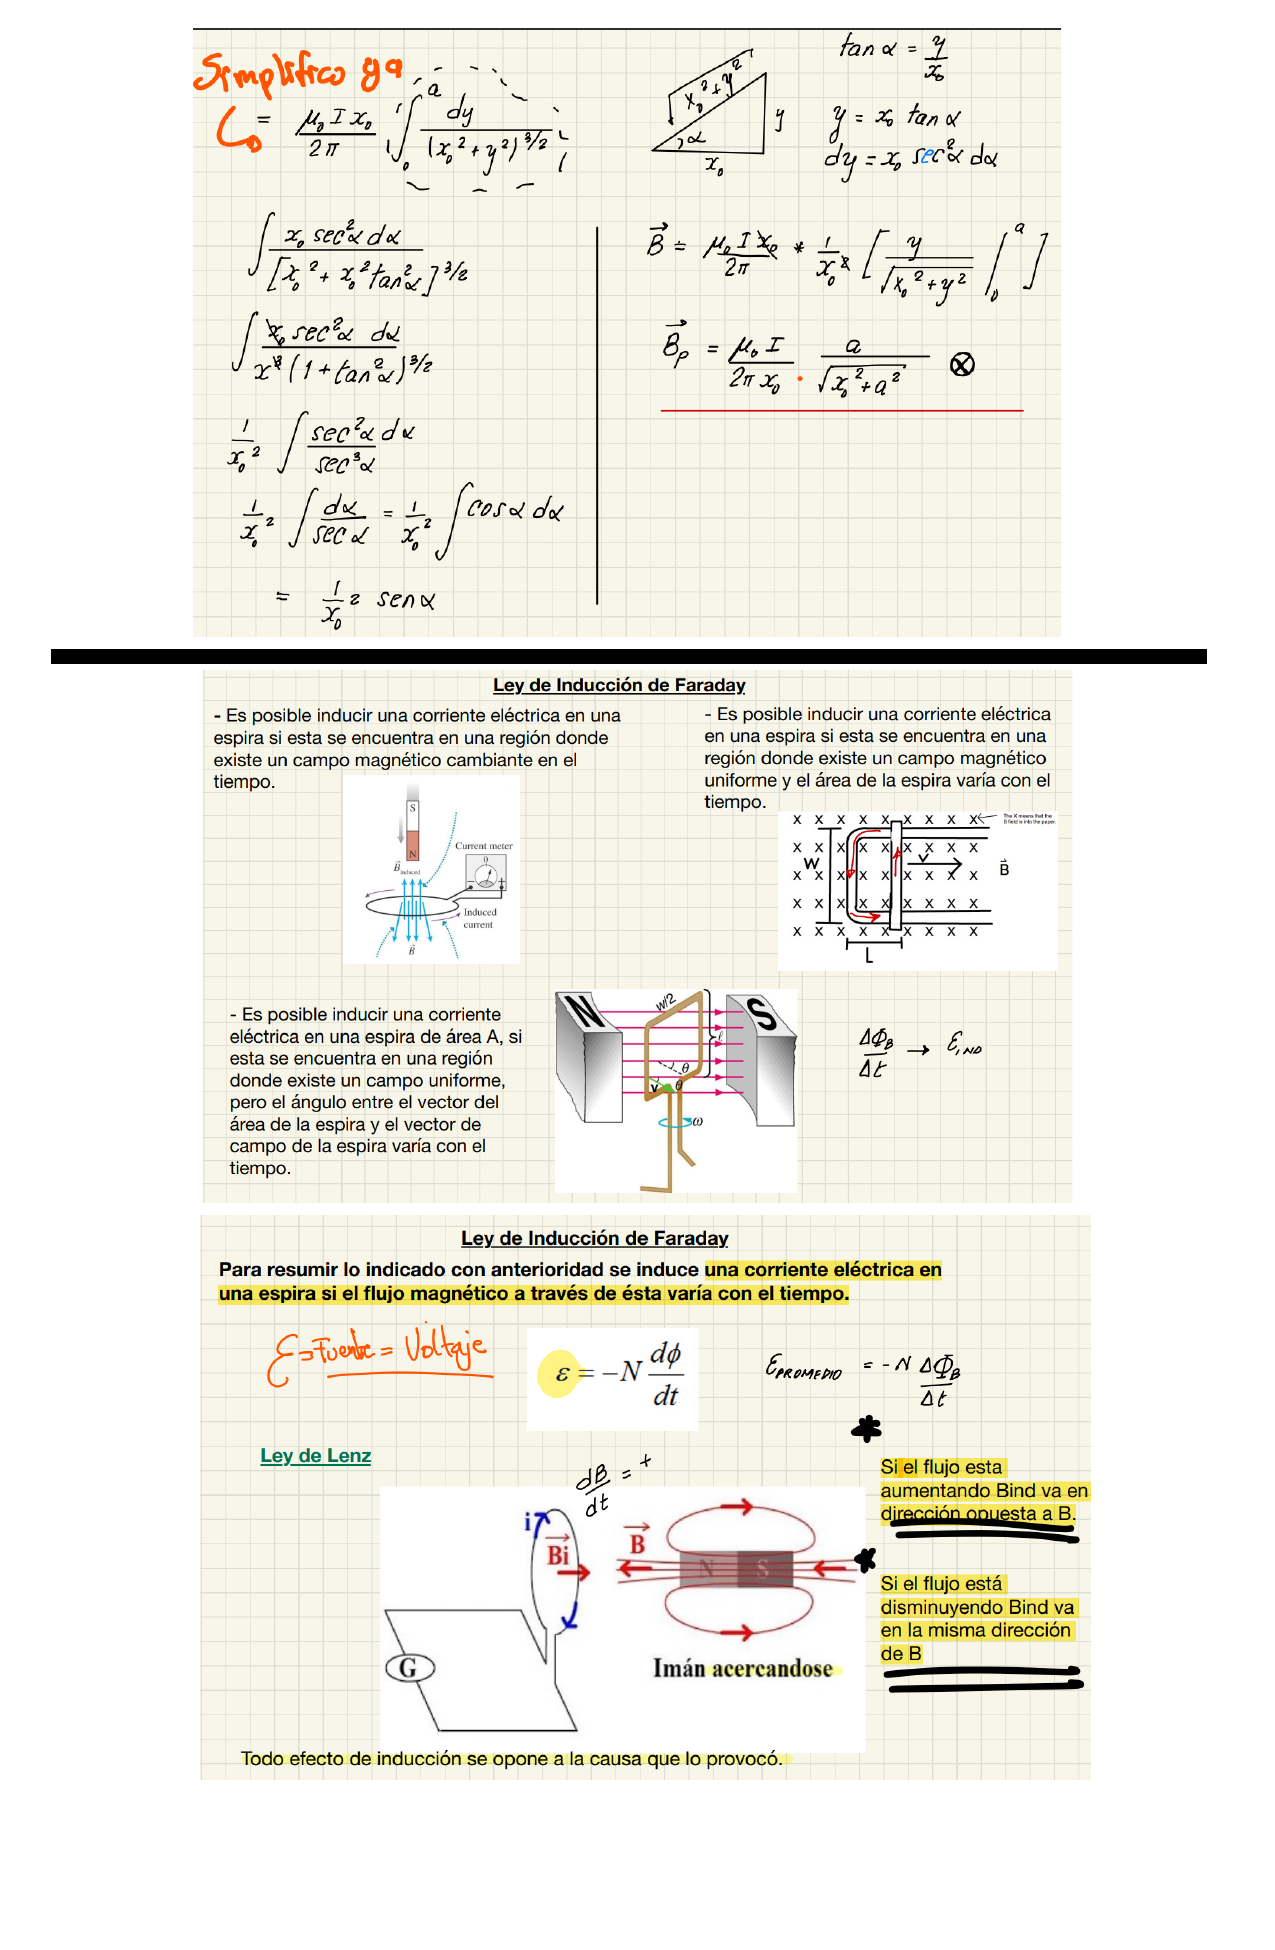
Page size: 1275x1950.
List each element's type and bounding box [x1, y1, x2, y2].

picture [202, 670, 1073, 1203]
picture [193, 28, 1062, 637]
picture [200, 1215, 1091, 1780]
